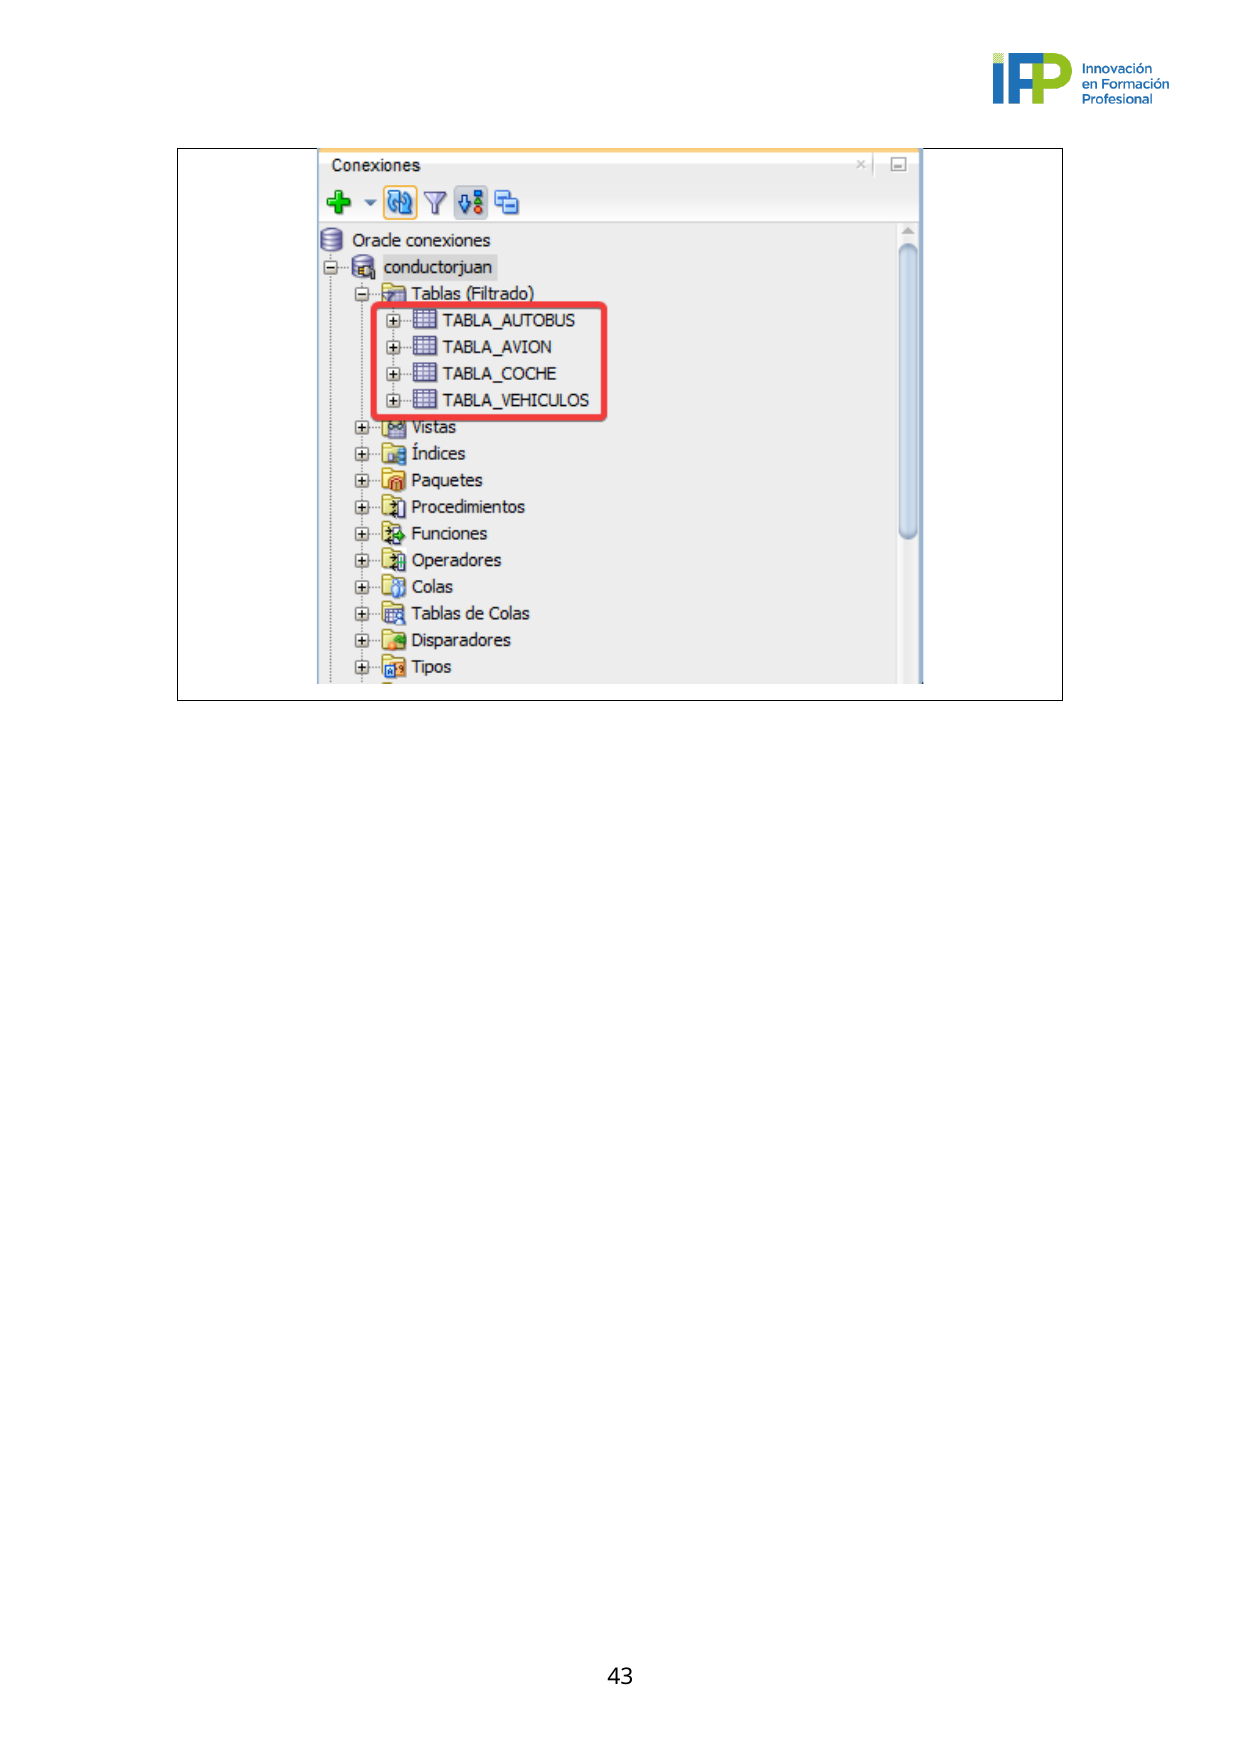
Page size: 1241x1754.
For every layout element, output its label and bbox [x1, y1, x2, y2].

picture [990, 53, 1172, 104]
picture [316, 148, 924, 684]
table_cell [178, 149, 1062, 699]
